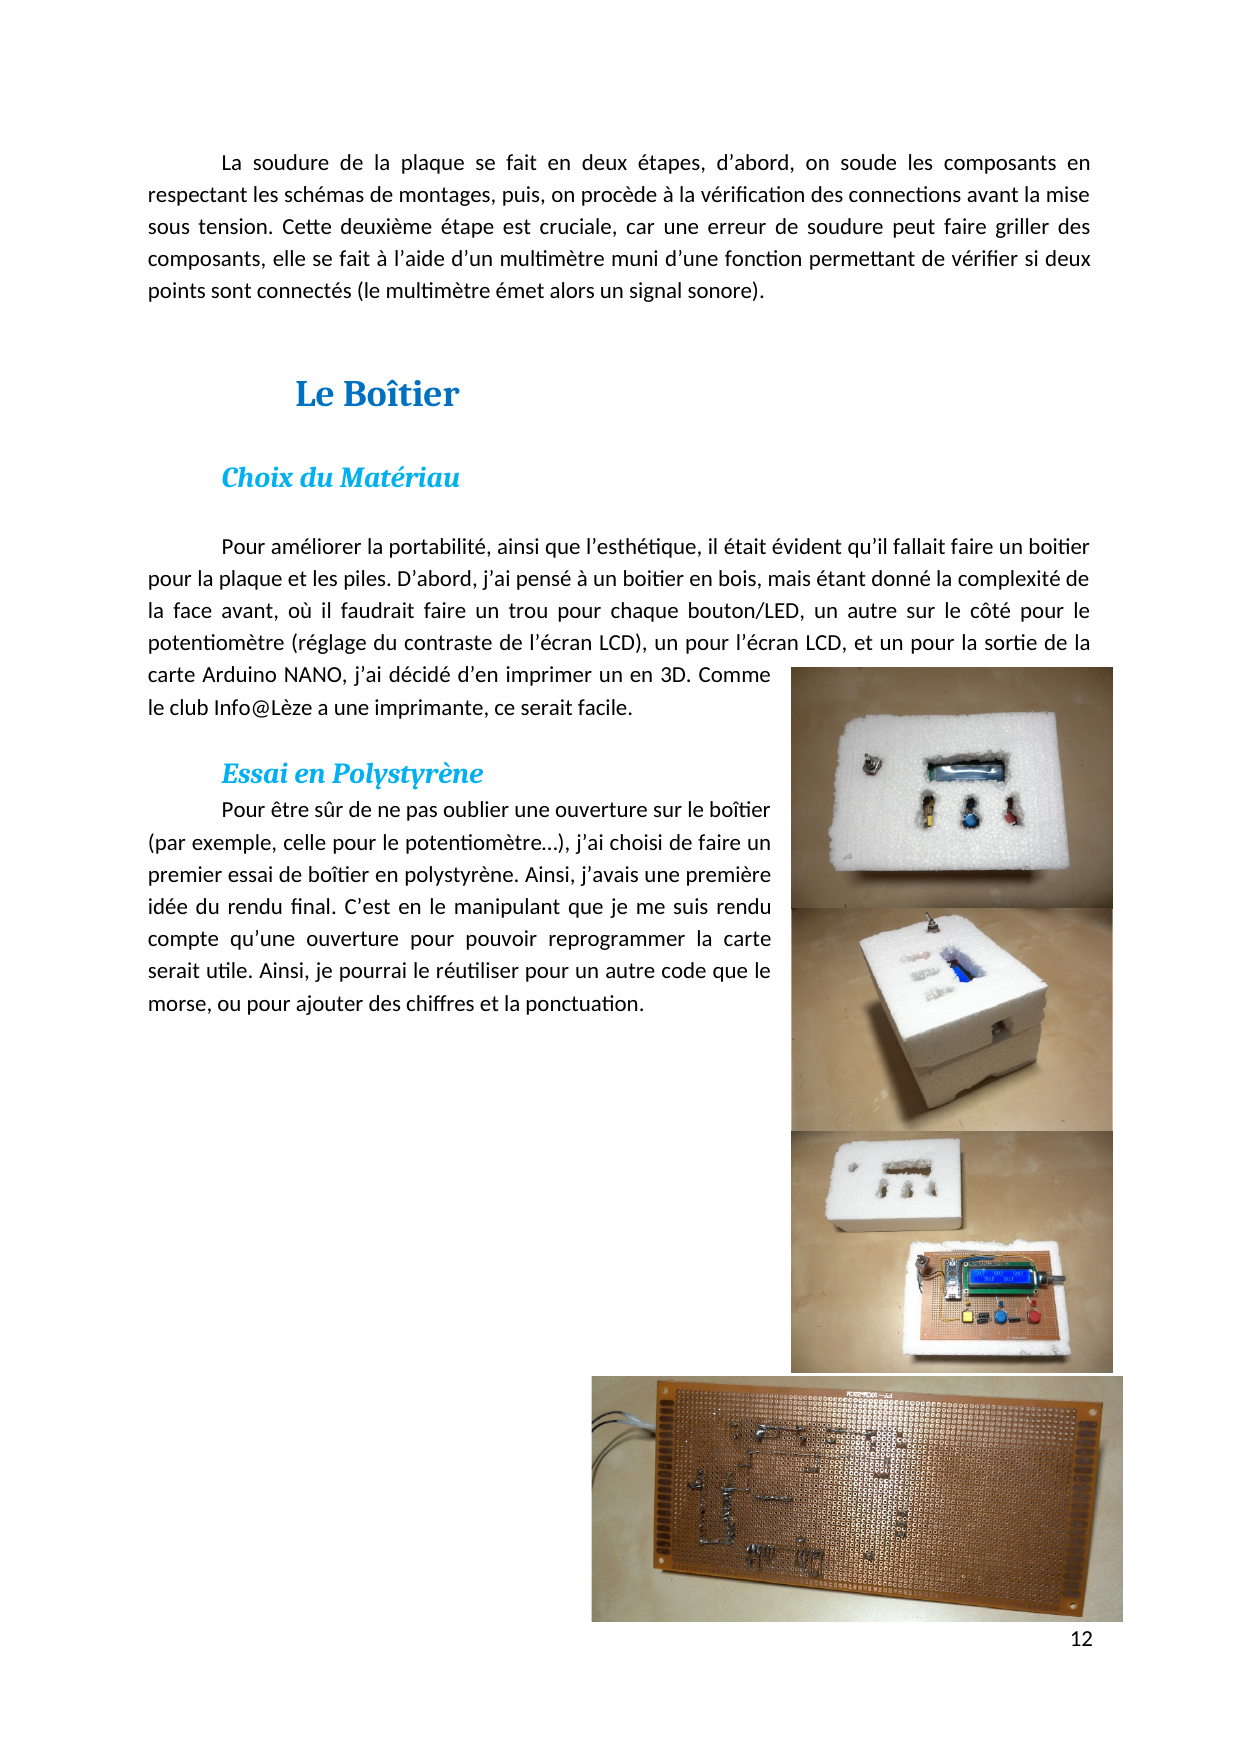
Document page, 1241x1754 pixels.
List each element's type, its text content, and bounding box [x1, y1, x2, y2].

subtitle Essai en Polystyrène [221, 757, 791, 791]
picture [591, 1376, 1123, 1622]
subtitle Le Boîtier [295, 373, 1093, 416]
picture [791, 667, 1113, 1373]
text Pour être sûr de ne pas oublier une ouverture sur le boîtier (par exemple, celle pour le potentiomètre…), j’ai choisi de faire un premier essai de boîtier en polystyrène. Ainsi, j’avais une première idée du rendu final. C’est en le manipulant que je me suis rendu compte qu’une ouverture pour pouvoir reprogrammer la carte serait utile. Ainsi, je pourrai le réutiliser pour un autre code que le morse, ou pour ajouter des chiffres et la ponctuation. [148, 796, 791, 1017]
subtitle Choix du Matériau [221, 461, 1093, 494]
text La soudure de la plaque se fait en deux étapes, d’abord, on soude les composants en respectant les schémas de montages, puis, on procède à la vérification des connections avant la mise sous tension. Cette deuxième étape est cruciale, car une erreur de soudure peut faire griller des composants, elle se fait à l’aide d’un multimètre muni d’une fonction permettant de vérifier si deux points sont connectés (le multimètre émet alors un signal sonore). [148, 148, 1093, 304]
text Pour améliorer la portabilité, ainsi que l’esthétique, il était évident qu’il fallait faire un boitier pour la plaque et les piles. D’abord, j’ai pensé à un boitier en bois, mais étant donné la complexité de la face avant, où il faudrait faire un trou pour chaque bouton/LED, un autre sur le côté pour le potentiomètre (réglage du contraste de l’écran LCD), un pour l’écran LCD, et un pour la sortie de la carte Arduino NANO, j’ai décidé d’en imprimer un en 3D. Comme le club Info@Lèze a une imprimante, ce serait facile. [148, 532, 1093, 721]
